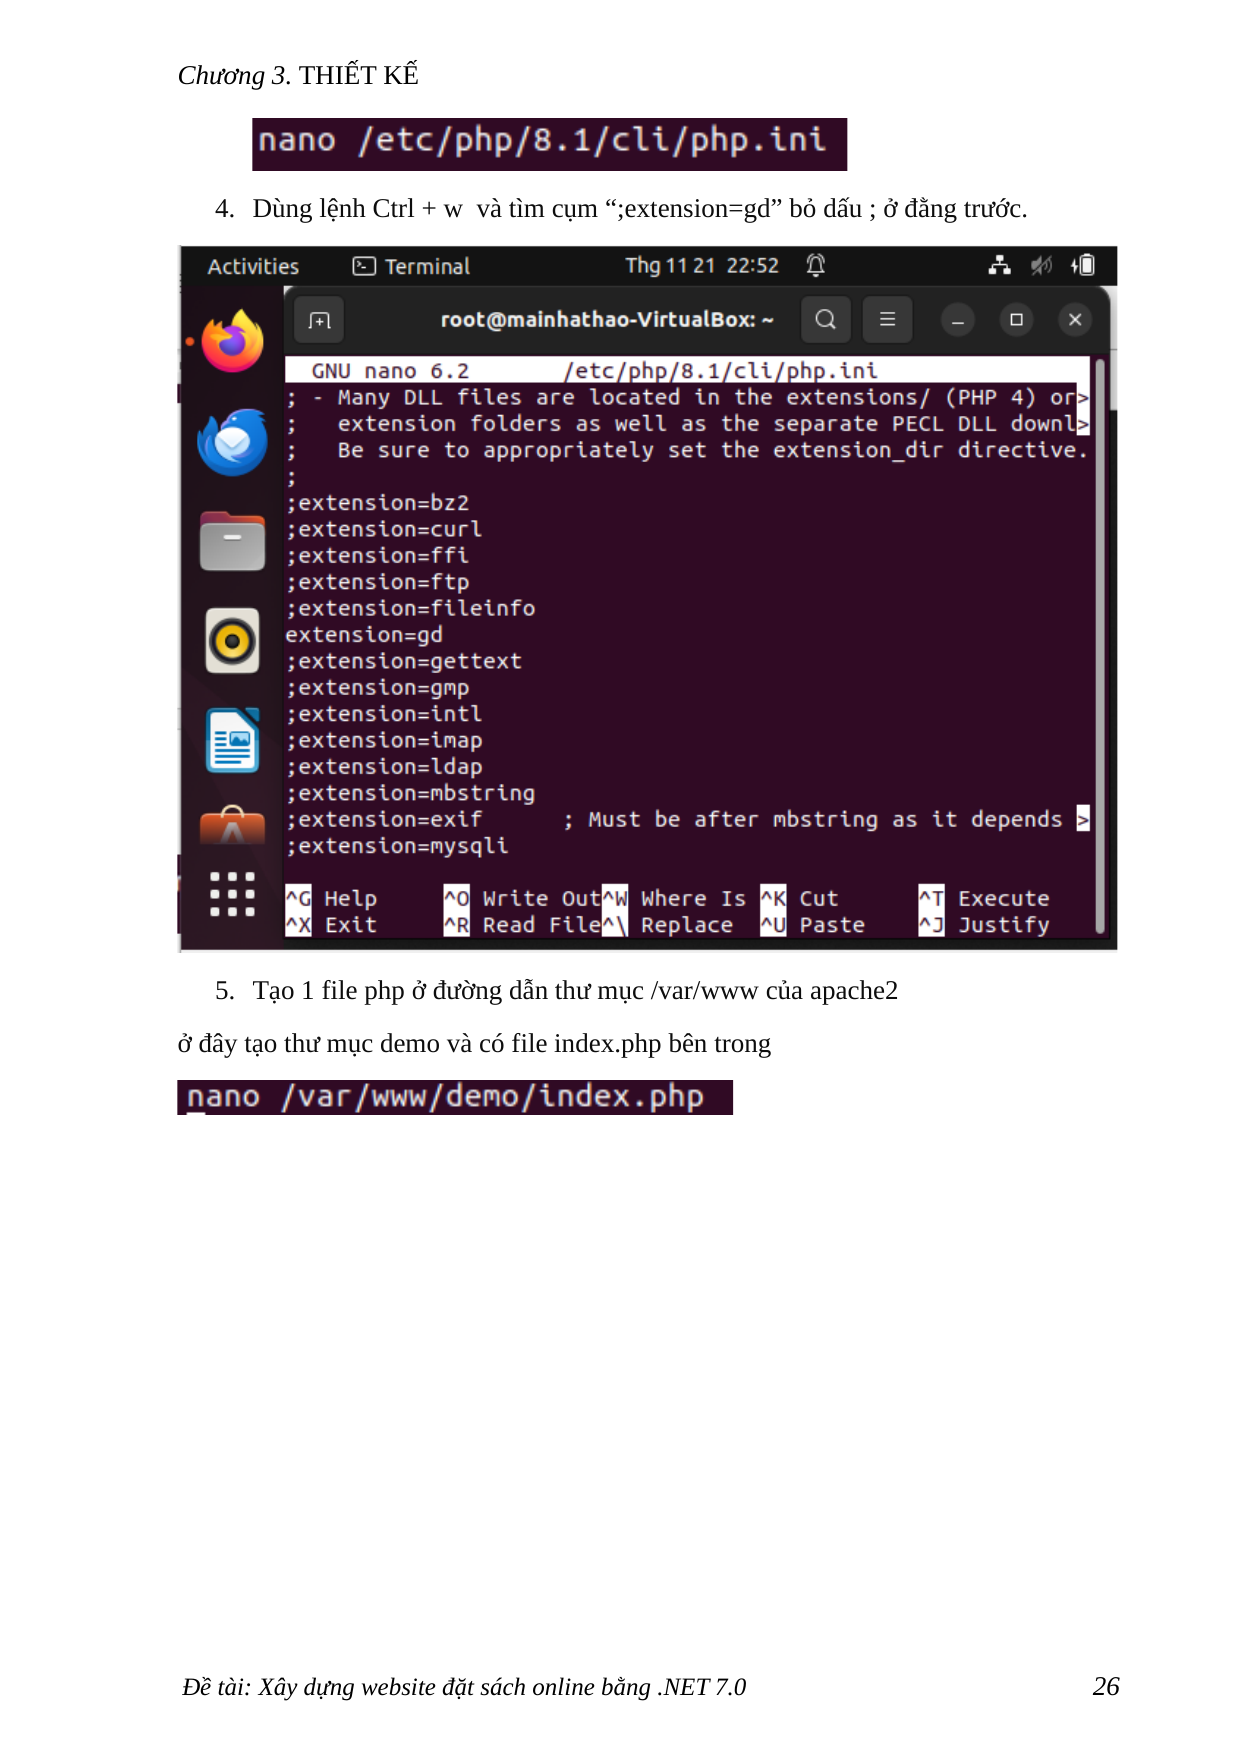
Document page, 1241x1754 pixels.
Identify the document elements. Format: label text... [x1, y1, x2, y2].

picture [177, 1080, 734, 1115]
text ở đây tạo thư mục demo và có file index.php bên trong [177, 1027, 1122, 1058]
picture [177, 245, 1118, 953]
list Tạo 1 file php ở đường dẫn thư mục /var/www của apache2 [215, 974, 1122, 1005]
list Dùng lệnh Ctrl + w và tìm cụm “;extension=gd” bỏ dấu ; ở đằng trước. [215, 192, 1122, 223]
picture [252, 118, 848, 171]
